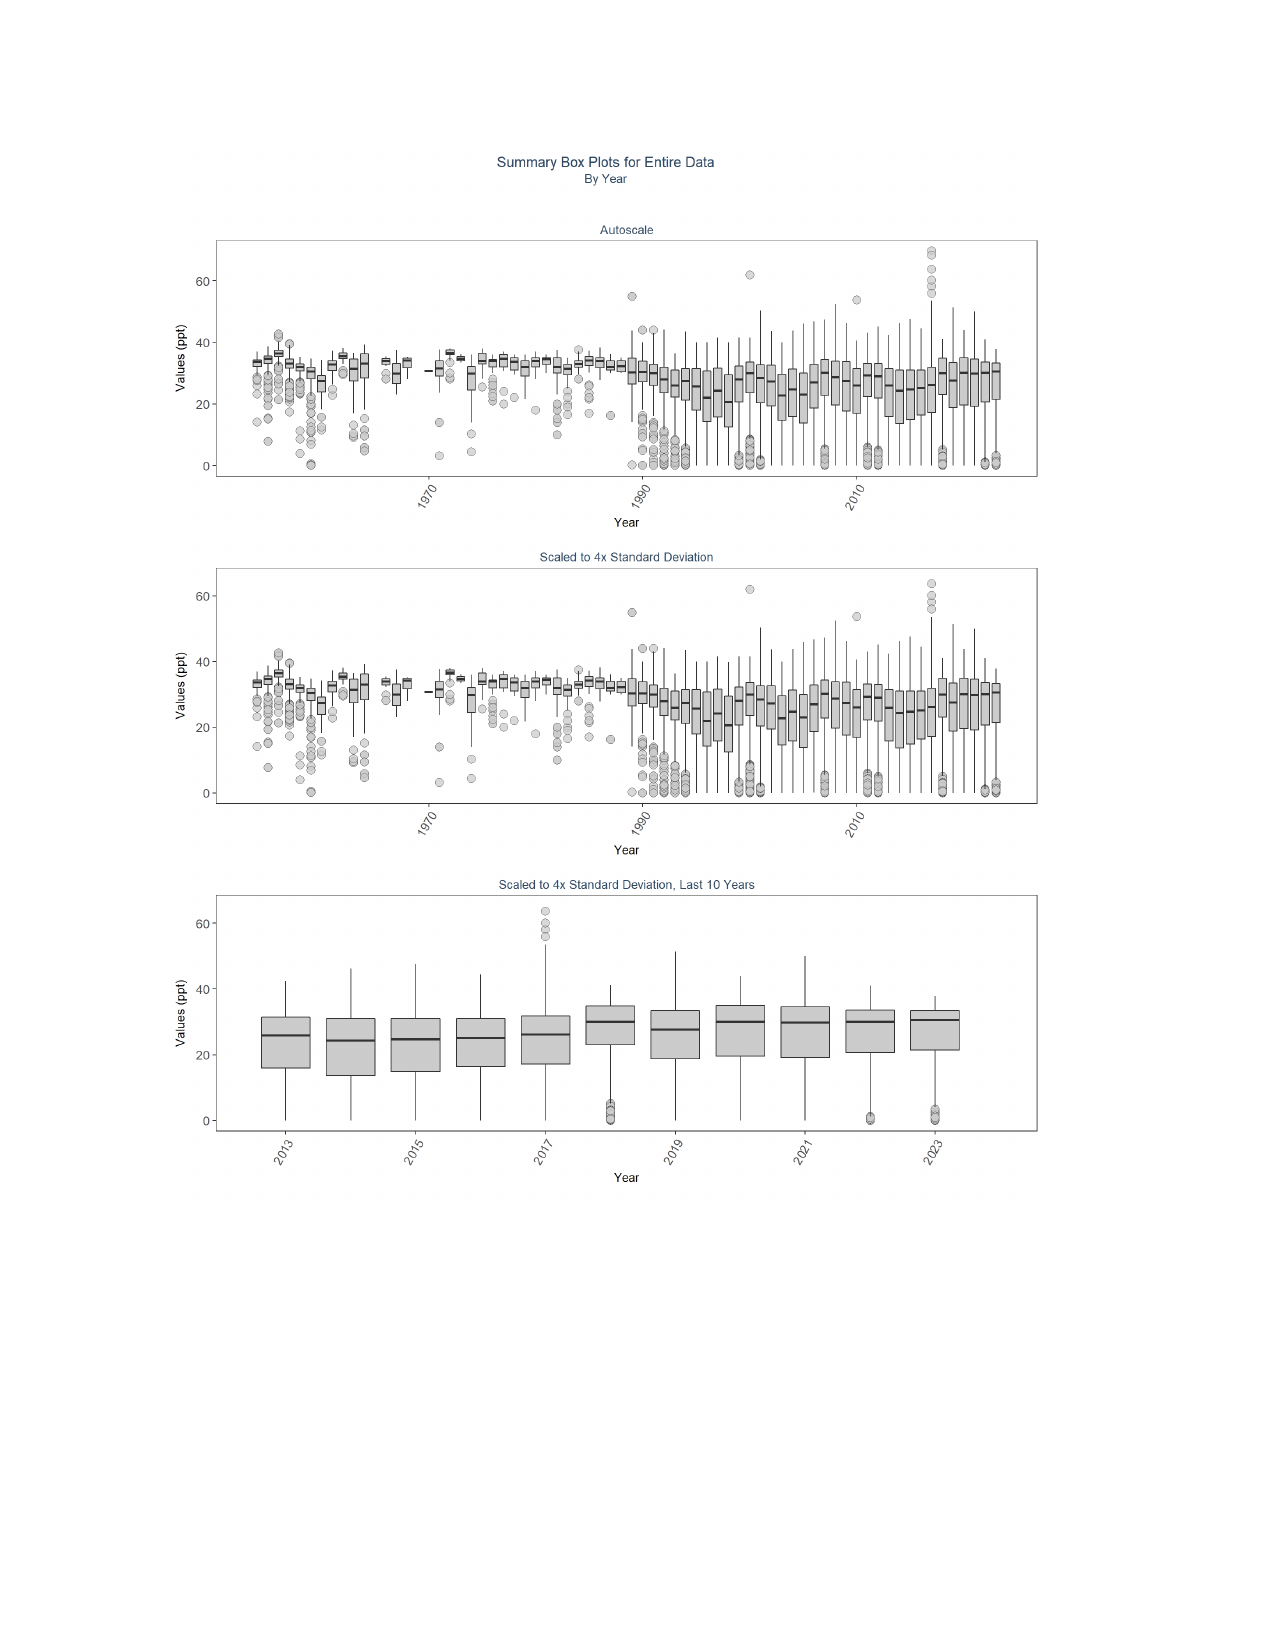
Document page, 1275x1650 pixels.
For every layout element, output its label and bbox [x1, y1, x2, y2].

picture [168, 150, 1044, 1200]
